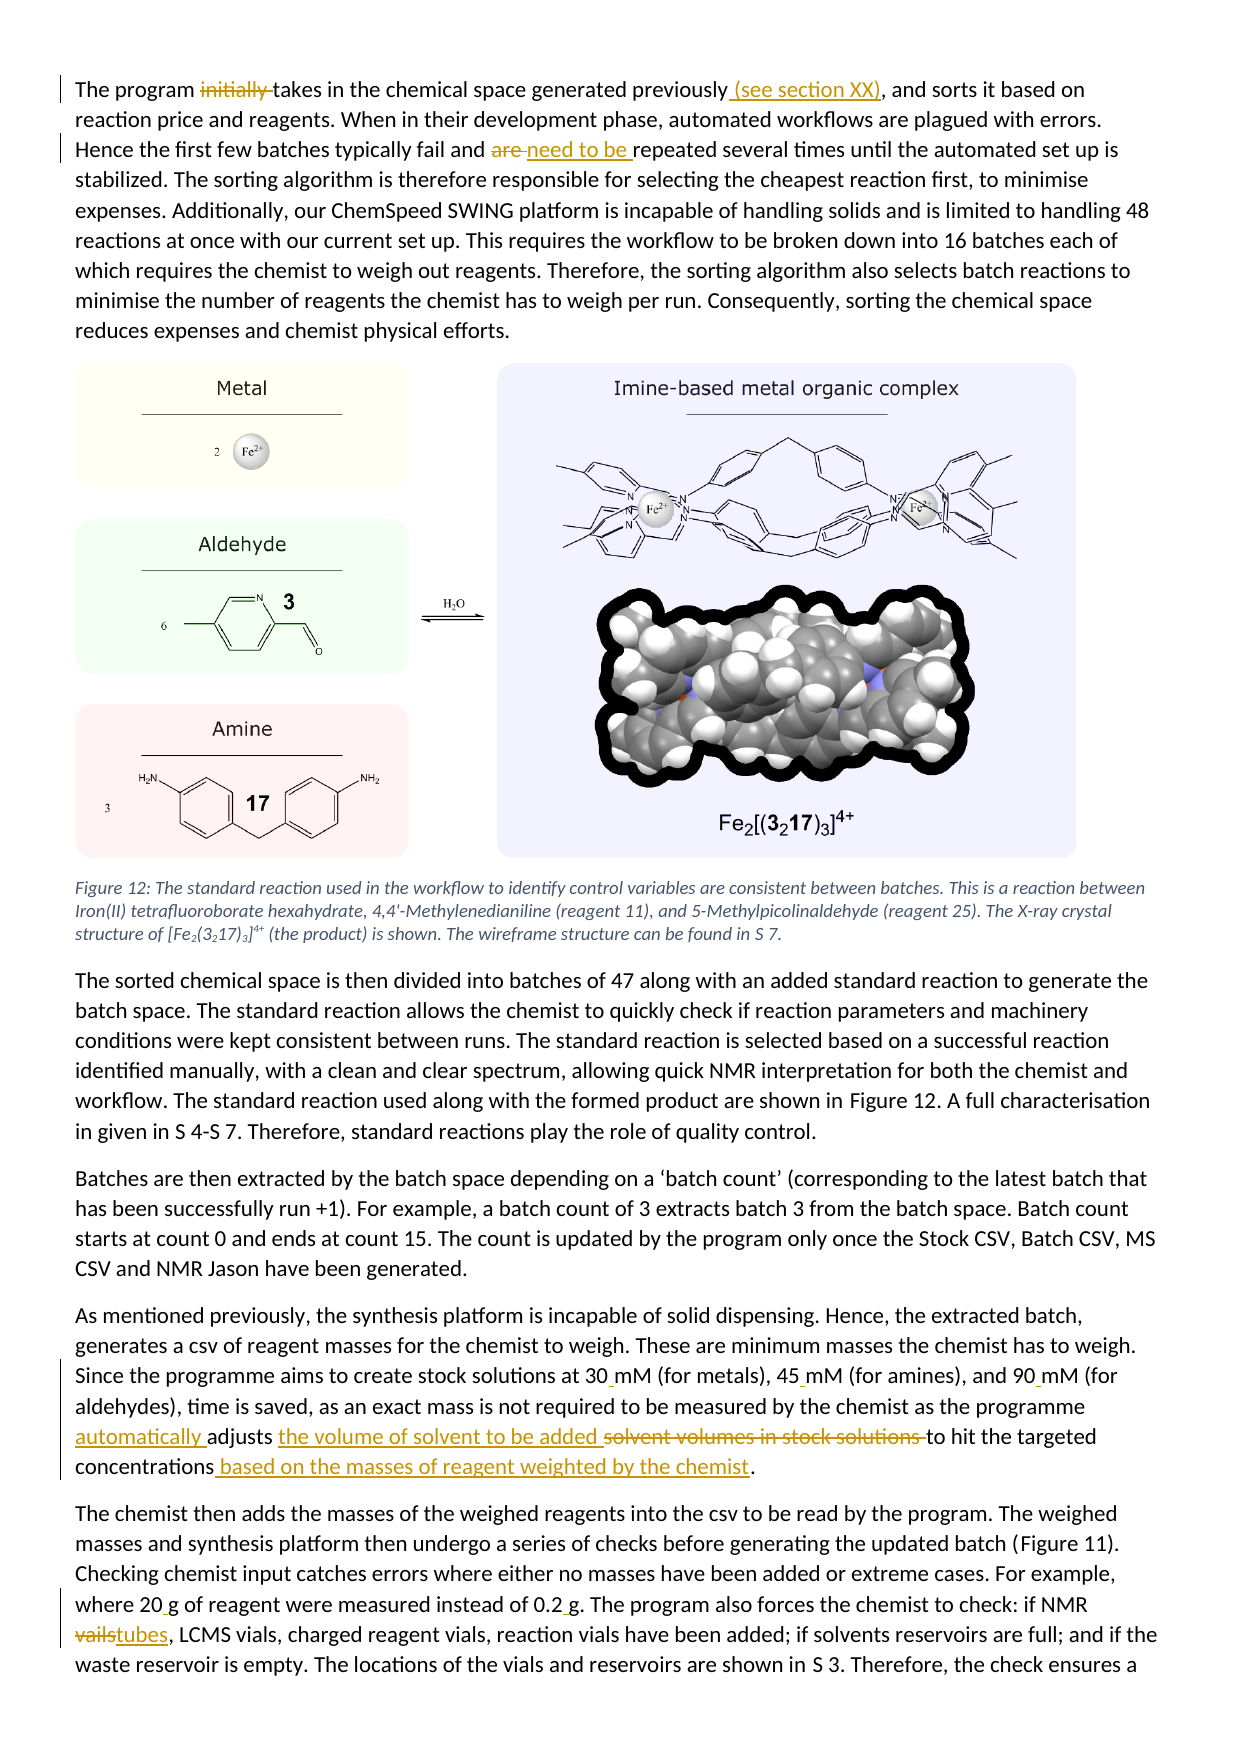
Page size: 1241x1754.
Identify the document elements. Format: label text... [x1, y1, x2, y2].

text Batches are then extracted by the batch space depending on a ‘batch count’ (corresponding to the latest batch that has been successfully run +1). For example, a batch count of 3 extracts batch 3 from the batch space. Batch count starts at count 0 and ends at count 15. The count is updated by the program only once the Stock CSV, Batch CSV, MS CSV and NMR Jason have been generated. [75, 1164, 1165, 1282]
text The sorted chemical space is then divided into batches of 47 along with an added standard reaction to generate the batch space. The standard reaction allows the chemist to quickly check if reaction parameters and machinery conditions were kept consistent between runs. The standard reaction is selected based on a successful reaction identified manually, with a clean and clear spectrum, allowing quick NMR interpretation for both the chemist and workflow. The standard reaction used along with the formed product are shown in Figure 12. A full characterisation in given in S 4-S 7. Therefore, standard reactions play the role of quality control. [75, 966, 1165, 1145]
text Figure : The standard reaction used in the workflow to identify control variables are consistent between batches. This is a reaction between Iron(II) tetrafluoroborate hexahydrate, 4,4'-Methylenedianiline (reagent 11), and 5-Methylpicolinaldehyde (reagent 25). The X-ray crystal structure of [Fe2(3217)3]4+ (the product) is shown. The wireframe structure can be found in S 7. [75, 876, 1165, 945]
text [75, 1499, 1165, 1678]
picture [75, 363, 1077, 858]
text As mentioned previously, the synthesis platform is incapable of solid dispensing. Hence, the extracted batch, generates a csv of reagent masses for the chemist to weigh. These are minimum masses the chemist has to weigh. Since the programme aims to create stock solutions at 30mM (for metals), 45mM (for amines), and 90mM (for aldehydes), time is saved, as an exact mass is not required to be measured by the chemist as the programme adjusts to hit the targeted concentrations. [75, 1301, 1165, 1480]
text The program takes in the chemical space generated previously, and sorts it based on reaction price and reagents. When in their development phase, automated workflows are plagued with errors. Hence the first few batches typically fail and repeated several times until the automated set up is stabilized. The sorting algorithm is therefore responsible for selecting the cheapest reaction first, to minimise expenses. Additionally, our ChemSpeed SWING platform is incapable of handling solids and is limited to handling 48 reactions at once with our current set up. This requires the workflow to be broken down into 16 batches each of which requires the chemist to weigh out reagents. Therefore, the sorting algorithm also selects batch reactions to minimise the number of reagents the chemist has to weigh per run. Consequently, sorting the chemical space reduces expenses and chemist physical efforts. [75, 75, 1165, 345]
